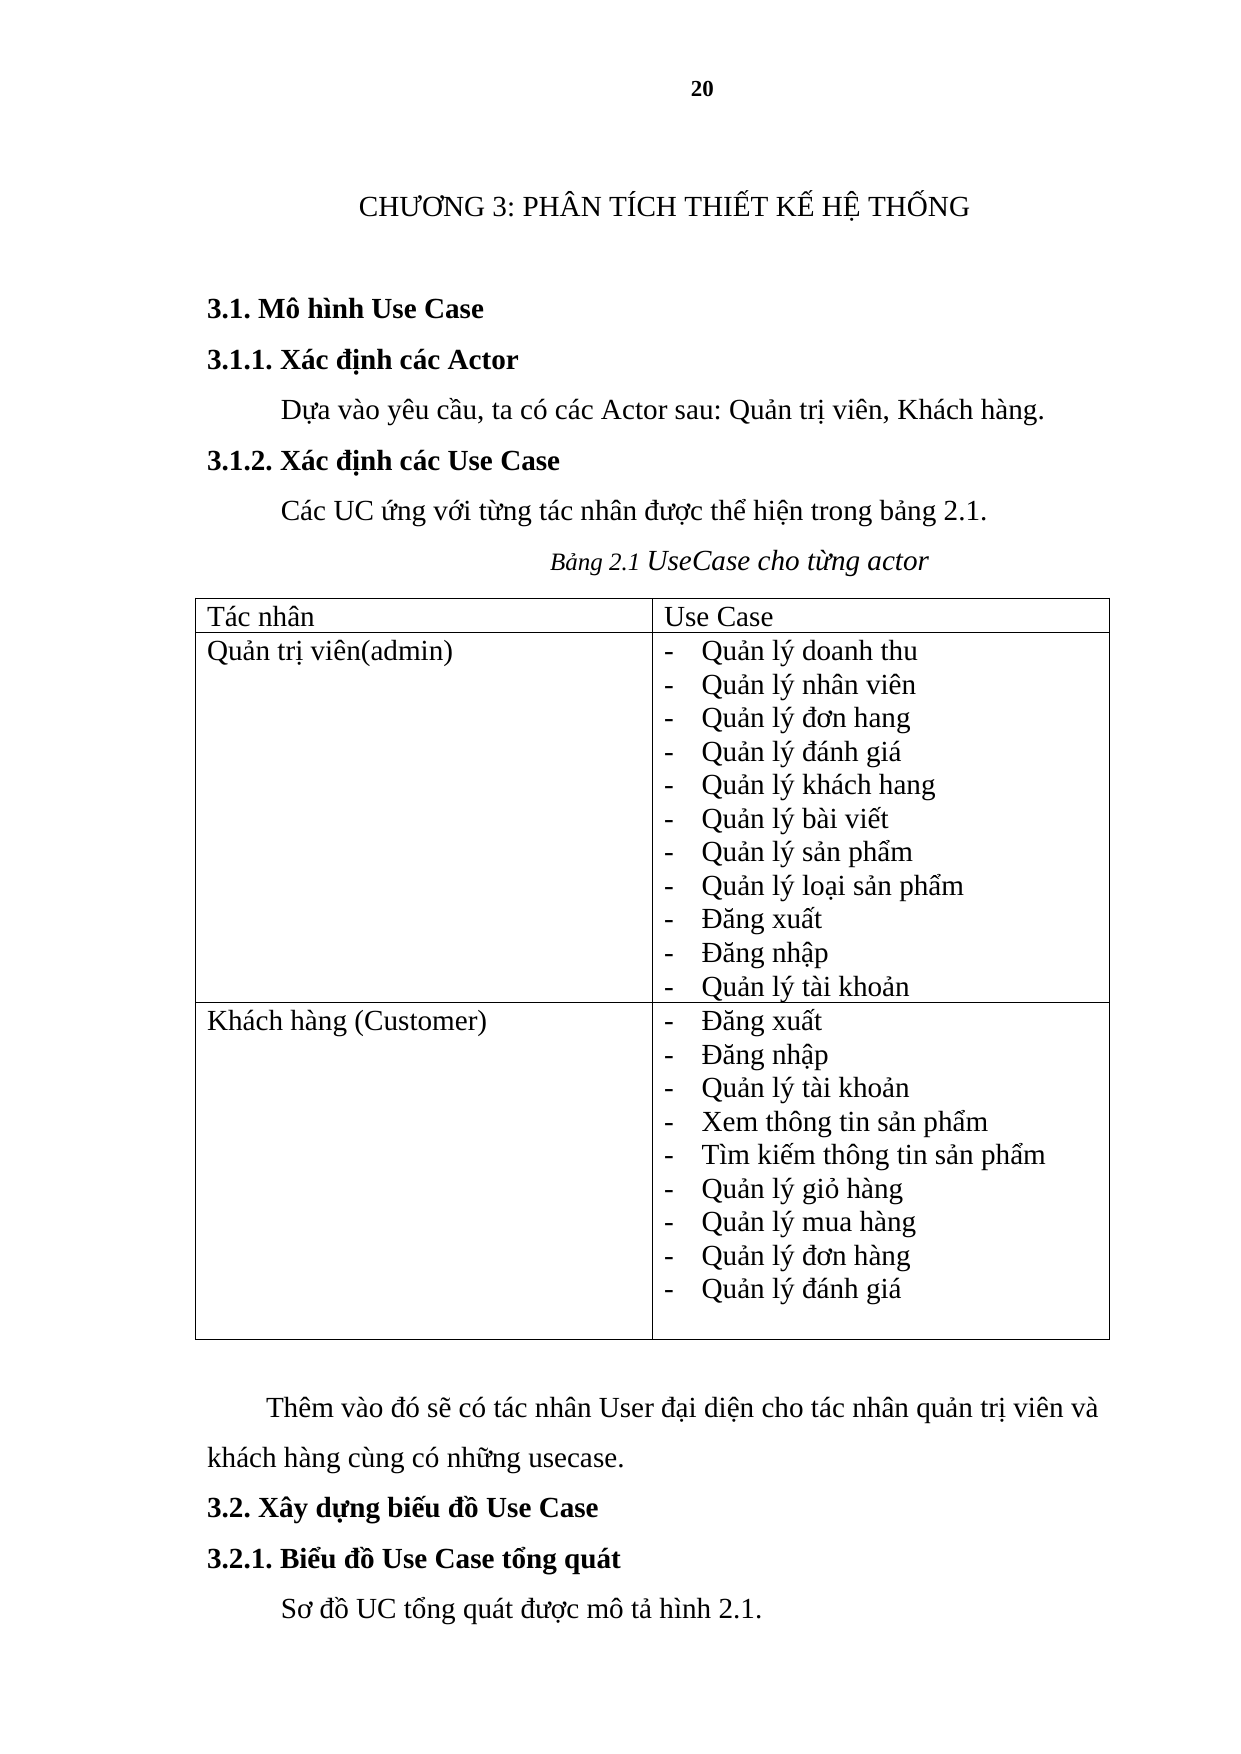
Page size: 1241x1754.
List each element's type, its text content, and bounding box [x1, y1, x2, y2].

text Dựa vào yêu cầu, ta có các Actor sau: Quản trị viên, Khách hàng. [207, 392, 1122, 426]
subtitle Xác định các Use Case [207, 443, 1122, 476]
subtitle Mô hình Use Case [207, 292, 1122, 325]
table_cell Đăng xuất Đăng nhập Quản lý tài khoản Xem thông tin sản phẩm Tìm kiếm thông tin sản phẩm Quản lý giỏ hàng Quản lý mua hàng Quản lý đơn hàng Quản lý đánh giá [653, 1003, 1109, 1339]
table_header Use Case [653, 599, 1109, 632]
text Bảng 2.1 UseCase cho từng actor [282, 543, 1122, 577]
table_cell Khách hàng (Customer) [196, 1003, 652, 1339]
table_cell Quản lý doanh thu Quản lý nhân viên Quản lý đơn hang Quản lý đánh giá Quản lý khách hang Quản lý bài viết Quản lý sản phẩm Quản lý loại sản phẩm Đăng xuất Đăng nhập Quản lý tài khoản [653, 633, 1109, 1002]
subtitle Xác định các Actor [207, 342, 1122, 376]
text Các UC ứng với từng tác nhân được thể hiện trong bảng 2.1. [207, 493, 1122, 526]
subtitle Biểu đồ Use Case tổng quát [207, 1541, 1122, 1574]
table_cell Quản trị viên(admin) [196, 633, 652, 1002]
subtitle Xây dựng biếu đồ Use Case [207, 1491, 1122, 1524]
table_header Tác nhân [196, 599, 652, 632]
text Thêm vào đó sẽ có tác nhân User đại diện cho tác nhân quản trị viên và khách hàng cùng có những usecase. [207, 1390, 1122, 1474]
subtitle PHÂN TÍCH THIẾT KẾ HỆ THỐNG [207, 189, 1122, 223]
text Sơ đồ UC tổng quát được mô tả hình 2.1. [207, 1591, 1122, 1625]
